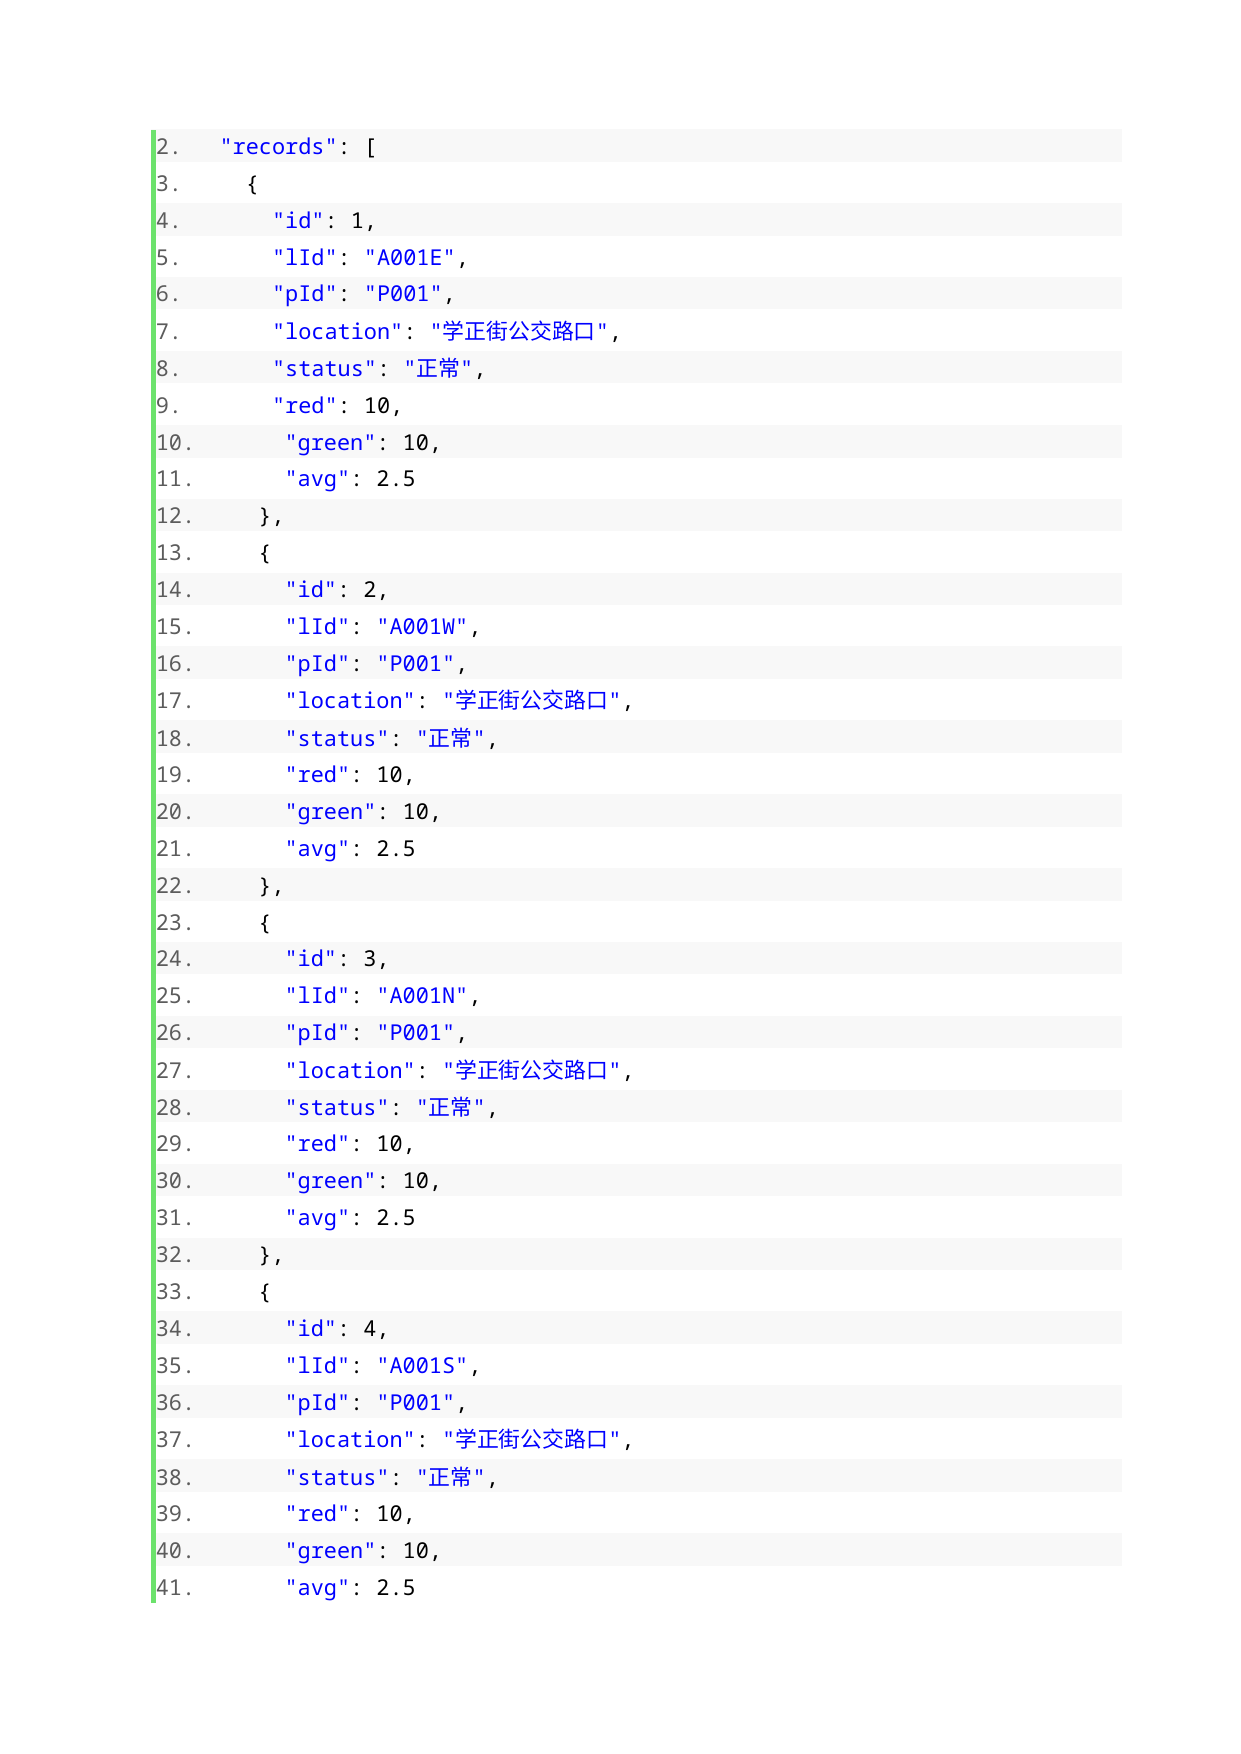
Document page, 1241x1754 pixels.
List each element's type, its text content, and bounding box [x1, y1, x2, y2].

list "avg": 2.5 [156, 1201, 1122, 1233]
list "green": 10, [156, 1164, 1122, 1196]
list { [156, 905, 1122, 938]
list "lId": "A001W", [156, 609, 1122, 642]
list "location": "学正街公交路口", [156, 314, 1122, 346]
list { [156, 1274, 1122, 1307]
list "pId": "P001", [156, 1016, 1122, 1048]
list "location": "学正街公交路口", [156, 683, 1122, 716]
list "pId": "P001", [156, 1385, 1122, 1418]
list "avg": 2.5 [156, 831, 1122, 864]
list "red": 10, [156, 1496, 1122, 1529]
list "id": 3, [156, 942, 1122, 974]
list "records": [ [151, 129, 1122, 162]
list { [156, 536, 1122, 568]
list "red": 10, [156, 758, 1122, 790]
list "lId": "A001E", [156, 240, 1122, 273]
list "avg": 2.5 [156, 462, 1122, 494]
list }, [156, 1238, 1122, 1270]
list }, [156, 499, 1122, 531]
list "status": "正常", [156, 351, 1122, 383]
list { [156, 166, 1122, 199]
list "id": 1, [156, 203, 1122, 236]
list "status": "正常", [156, 1090, 1122, 1122]
list "red": 10, [156, 388, 1122, 421]
list "green": 10, [156, 425, 1122, 458]
list "red": 10, [156, 1127, 1122, 1159]
list "status": "正常", [156, 720, 1122, 753]
list "pId": "P001", [156, 646, 1122, 679]
list "location": "学正街公交路口", [156, 1422, 1122, 1454]
list "location": "学正街公交路口", [156, 1053, 1122, 1085]
list "lId": "A001N", [156, 979, 1122, 1011]
list "green": 10, [156, 794, 1122, 827]
list "status": "正常", [156, 1459, 1122, 1492]
list "avg": 2.5 [156, 1570, 1122, 1603]
list "id": 2, [156, 573, 1122, 605]
list "green": 10, [156, 1533, 1122, 1566]
list }, [156, 868, 1122, 901]
list "pId": "P001", [156, 277, 1122, 309]
list "lId": "A001S", [156, 1348, 1122, 1381]
list "id": 4, [156, 1311, 1122, 1344]
